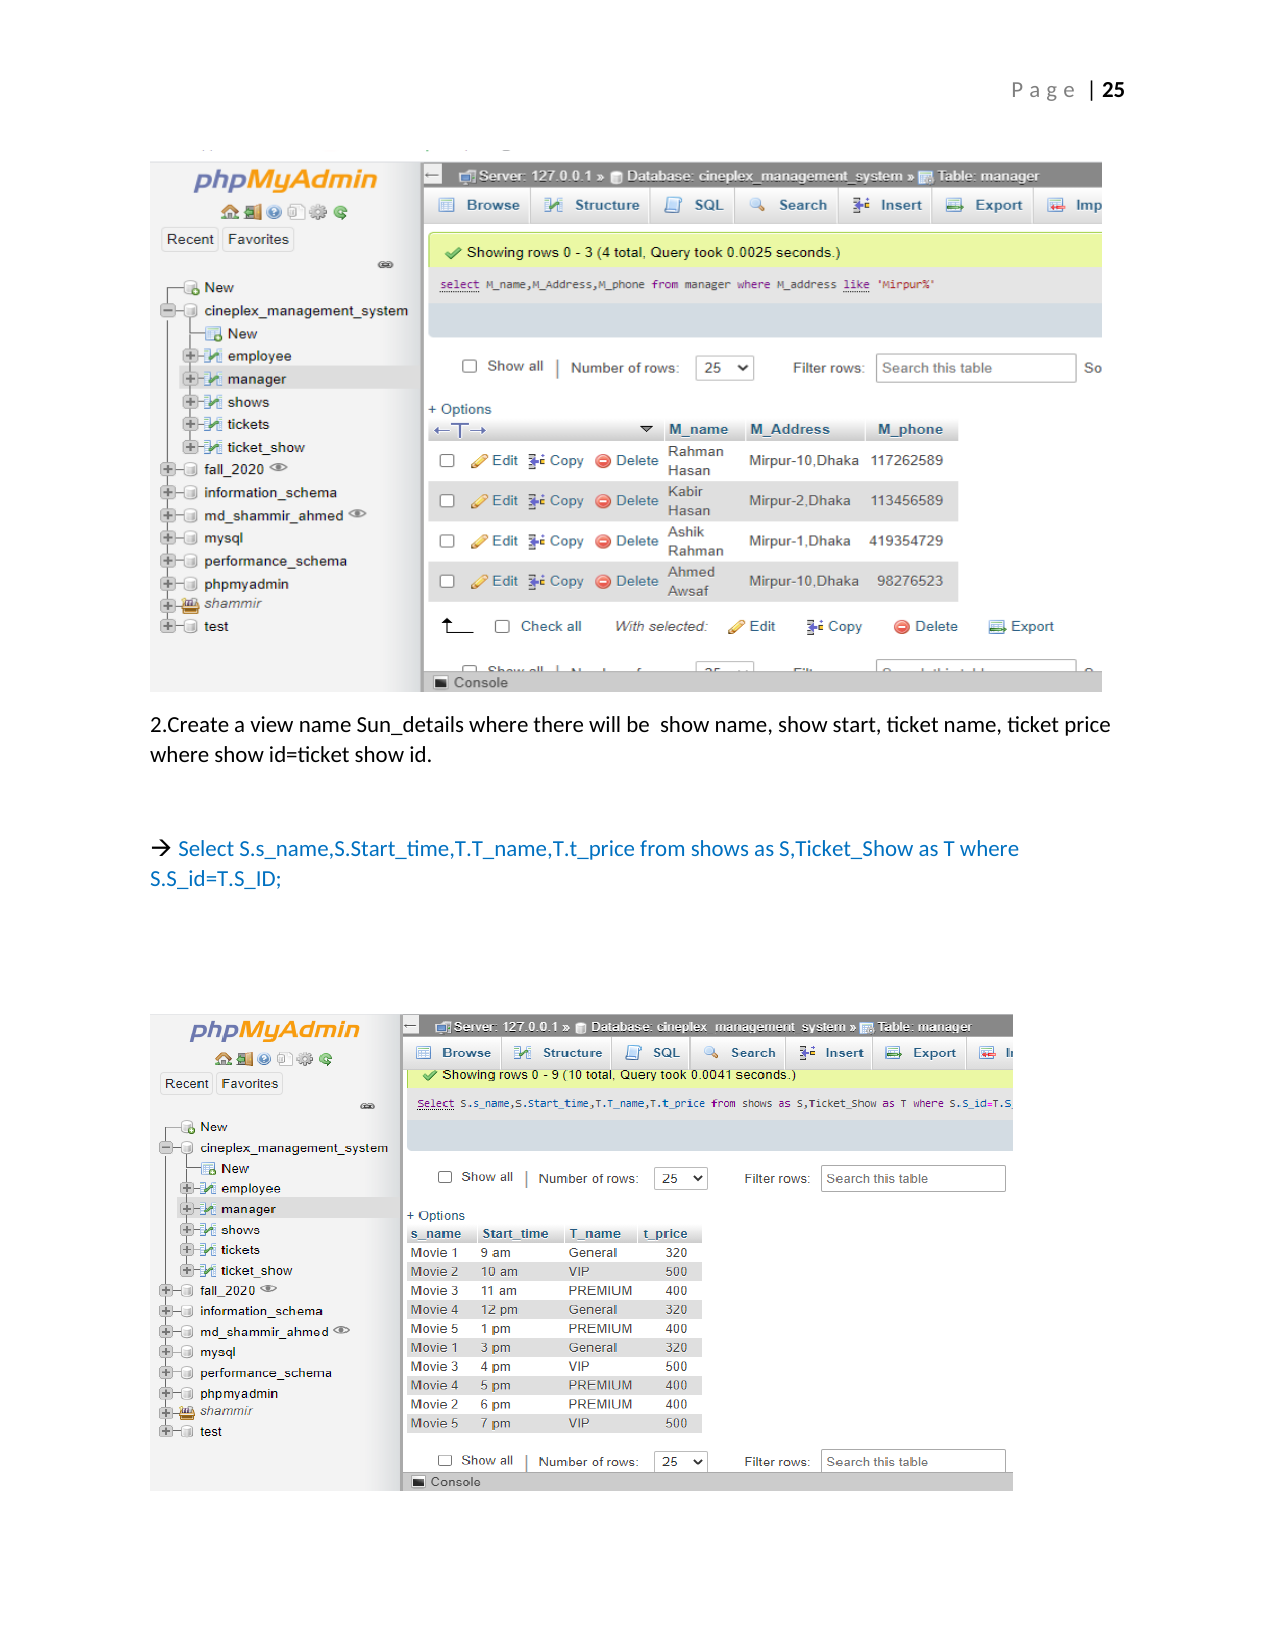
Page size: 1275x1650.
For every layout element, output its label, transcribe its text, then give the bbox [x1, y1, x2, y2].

picture [150, 1005, 1013, 1491]
picture [150, 150, 1102, 692]
text Select S.s_name,S.Start_time,T.T_name,T.t_price from shows as S,Ticket_Show as T where S.S_id=T.S_ID; [150, 834, 1125, 893]
text 2.Create a view name Sun_details where there will be show name, show start, ticket name, ticket price where show id=ticket show id. [150, 710, 1125, 769]
